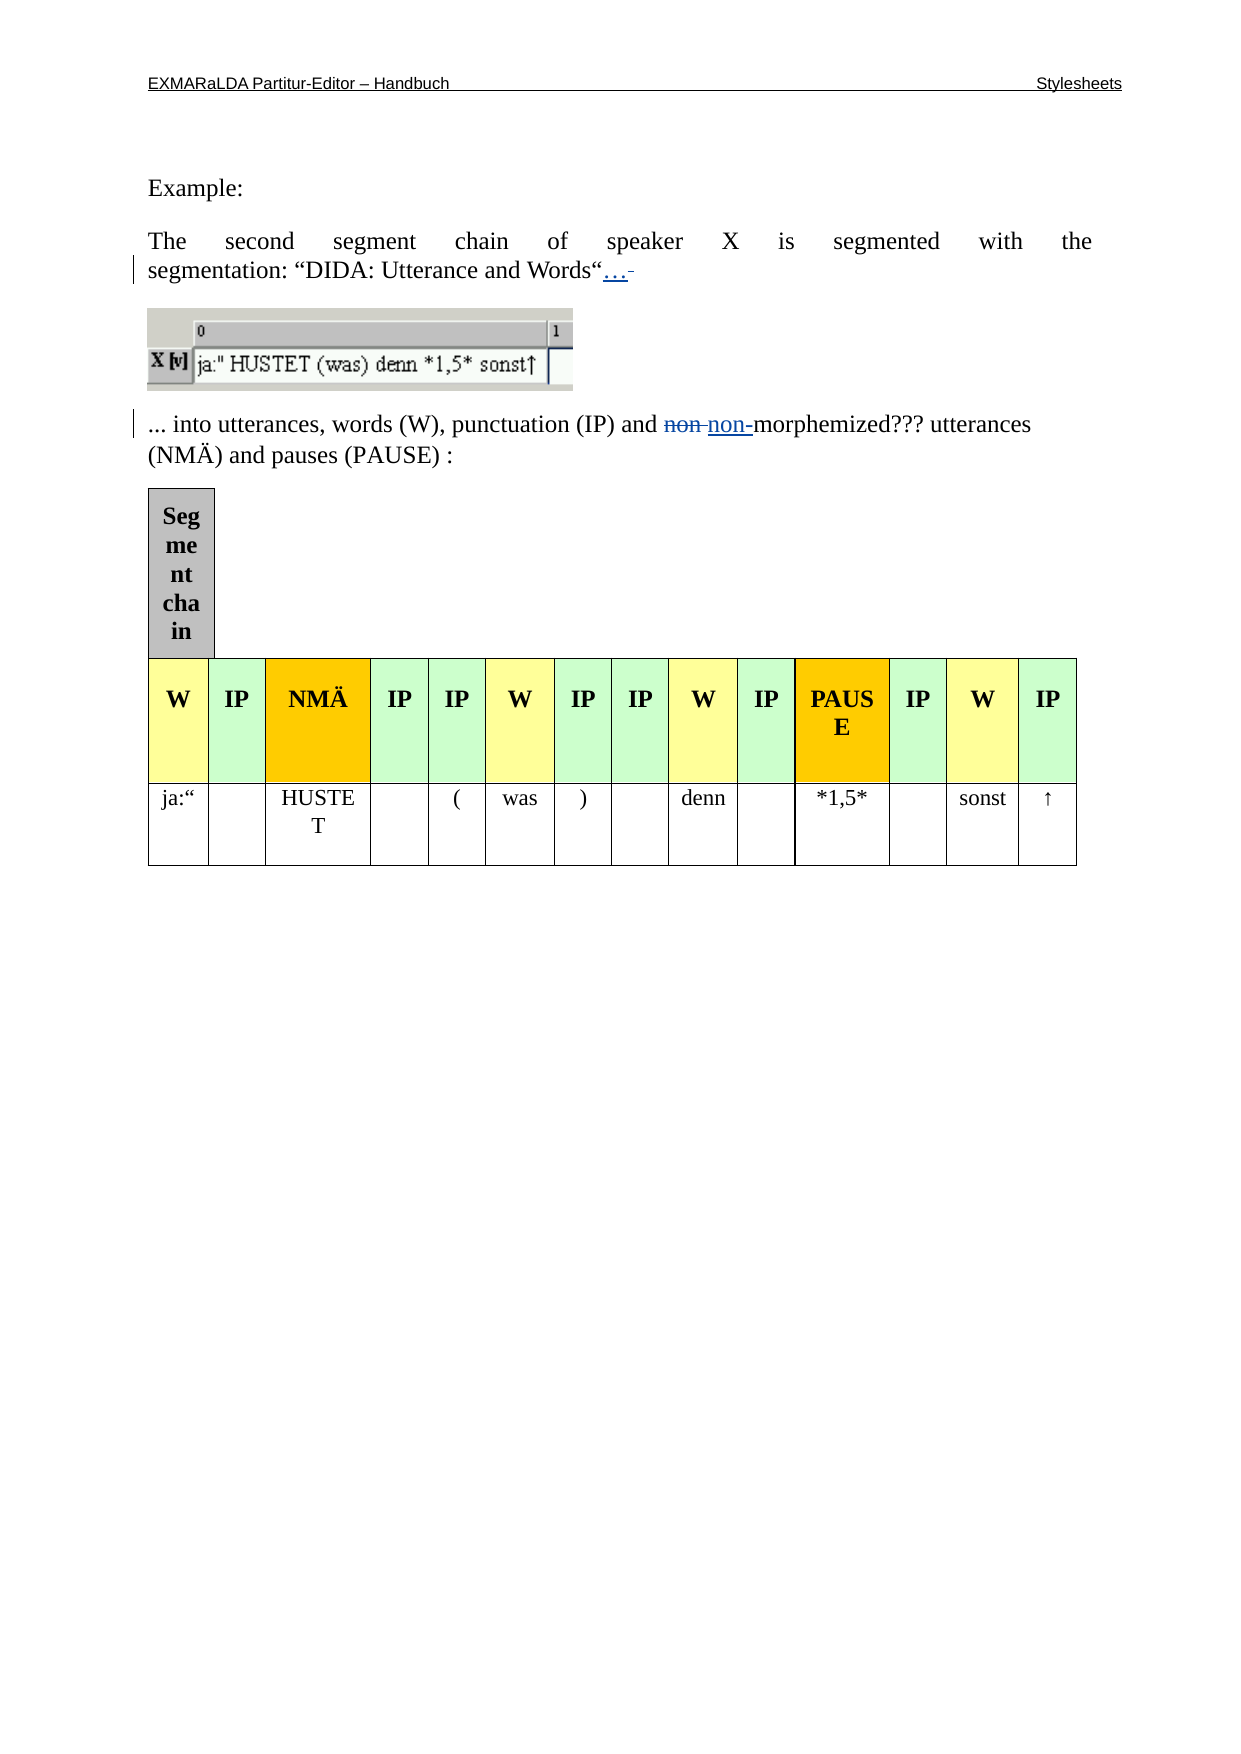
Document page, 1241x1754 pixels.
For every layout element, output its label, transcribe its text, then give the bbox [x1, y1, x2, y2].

table_cell ↑ [1019, 784, 1076, 865]
table_cell IP [890, 659, 946, 782]
table_cell IP [209, 659, 265, 782]
table_cell IP [612, 659, 668, 782]
table_cell W [669, 659, 737, 782]
table_cell sonst [947, 784, 1018, 865]
table_cell denn [669, 784, 737, 865]
table_cell W [149, 659, 208, 782]
picture [147, 308, 573, 391]
table_cell [890, 784, 946, 865]
table_cell IP [1019, 659, 1076, 782]
table_cell was [486, 784, 554, 865]
table_cell [612, 784, 668, 865]
table_cell IP [738, 659, 794, 782]
table_cell W [486, 659, 554, 782]
table_cell ( [429, 784, 485, 865]
table_cell ja:“ [149, 784, 208, 865]
table_cell IP [555, 659, 611, 782]
text ... into utterances, words (W), punctuation (IP) and morphemized??? utterances (NMÄ) and pauses (PAUSE) : [148, 409, 1093, 469]
table_cell IP [371, 659, 428, 782]
text Example: [148, 173, 1093, 201]
table_cell PAUSE [796, 659, 889, 782]
table_cell NMÄ [266, 659, 370, 782]
table_cell [209, 784, 265, 865]
table_cell ) [555, 784, 611, 865]
table_header Segment chain [149, 489, 214, 658]
table_cell IP [429, 659, 485, 782]
table_cell *1,5* [796, 784, 889, 865]
table_cell [738, 784, 794, 865]
table_cell HUSTET [266, 784, 370, 865]
table_cell W [947, 659, 1018, 782]
table_cell [371, 784, 428, 865]
text The second segment chain of speaker X is segmented with the segmentation: “DIDA: Utterance and Words“ [148, 226, 1093, 284]
